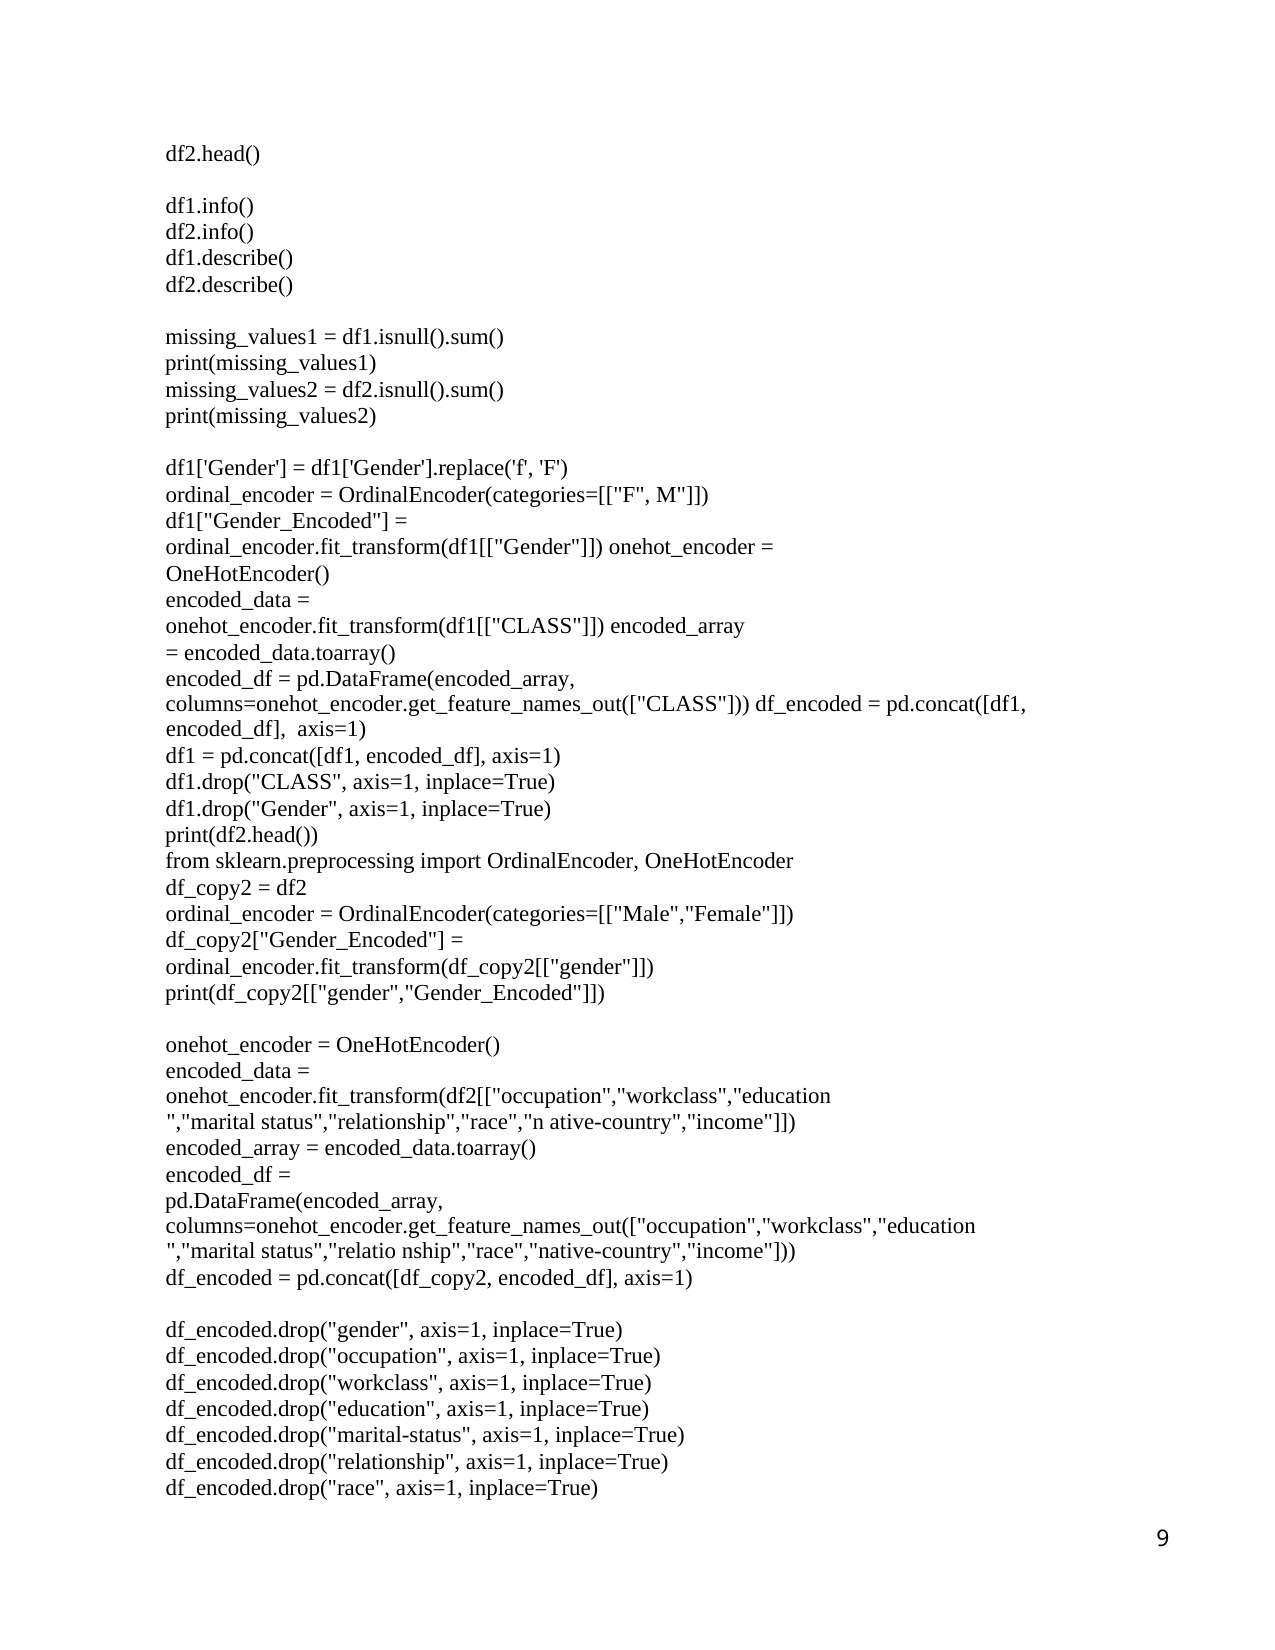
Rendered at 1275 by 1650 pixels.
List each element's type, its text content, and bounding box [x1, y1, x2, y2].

text df1.describe() [165, 244, 1162, 271]
text from sklearn.preprocessing import OrdinalEncoder, OneHotEncoder [165, 847, 1162, 874]
text df1["Gender_Encoded"] = [165, 507, 1162, 533]
text encoded_df = pd.DataFrame(encoded_array, [165, 665, 1162, 691]
text df_encoded = pd.concat([df_copy2, encoded_df], axis=1) [165, 1264, 1162, 1290]
text = encoded_data.toarray() [165, 639, 1162, 665]
text encoded_data = [165, 1058, 1162, 1084]
text ordinal_encoder.fit_transform(df1[["Gender"]]) onehot_encoder = [165, 533, 1162, 560]
text df1.drop("Gender", axis=1, inplace=True) [165, 794, 1162, 821]
text df2.describe() [165, 271, 1162, 297]
text onehot_encoder.fit_transform(df2[["occupation","workclass","education","marital status","relationship","race","n ative-country","income"]]) [166, 1084, 835, 1134]
text df1['Gender'] = df1['Gender'].replace('f', 'F') [165, 454, 1162, 481]
text ordinal_encoder = OrdinalEncoder(categories=[["F", M"]]) [165, 481, 1162, 507]
text print(missing_values1) [165, 349, 1162, 376]
text ordinal_encoder = OrdinalEncoder(categories=[["Male","Female"]]) [165, 900, 1162, 926]
text encoded_array = encoded_data.toarray() [165, 1134, 1162, 1161]
text df2.head() [165, 139, 1162, 166]
text df2.info() [165, 218, 1162, 244]
text df_encoded.drop("relationship", axis=1, inplace=True) [165, 1448, 1162, 1474]
text df1.drop("CLASS", axis=1, inplace=True) [165, 768, 1162, 794]
text print(df2.head()) [165, 821, 1162, 847]
text columns=onehot_encoder.get_feature_names_out(["CLASS"])) df_encoded = pd.concat([df1, encoded_df], axis=1) [165, 691, 1066, 742]
text encoded_data = [165, 586, 1162, 612]
text columns=onehot_encoder.get_feature_names_out(["occupation","workclass","education","marital status","relatio nship","race","native-country","income"])) [165, 1213, 980, 1263]
text print(df_copy2[["gender","Gender_Encoded"]]) [165, 979, 1162, 1005]
text df_encoded.drop("occupation", axis=1, inplace=True) [165, 1342, 1162, 1369]
text df1 = pd.concat([df1, encoded_df], axis=1) [165, 742, 1162, 768]
text df_encoded.drop("gender", axis=1, inplace=True) [165, 1316, 1162, 1342]
text df1.info() [165, 192, 1162, 218]
text df_encoded.drop("marital-status", axis=1, inplace=True) [165, 1422, 1162, 1448]
text df_copy2 = df2 [165, 874, 1162, 900]
text onehot_encoder.fit_transform(df1[["CLASS"]]) encoded_array [165, 612, 1162, 639]
text OneHotEncoder() [166, 560, 1162, 586]
text onehot_encoder = OneHotEncoder() [165, 1031, 1162, 1058]
text df_encoded.drop("race", axis=1, inplace=True) [165, 1474, 1162, 1501]
text pd.DataFrame(encoded_array, [165, 1187, 1162, 1213]
text print(missing_values2) [165, 402, 1162, 428]
text missing_values1 = df1.isnull().sum() [165, 323, 1162, 349]
text encoded_df = [165, 1161, 1162, 1187]
text missing_values2 = df2.isnull().sum() [165, 376, 1162, 402]
text ordinal_encoder.fit_transform(df_copy2[["gender"]]) [165, 953, 1162, 979]
text df_encoded.drop("workclass", axis=1, inplace=True) [165, 1369, 1162, 1395]
text df_encoded.drop("education", axis=1, inplace=True) [165, 1395, 1162, 1422]
text df_copy2["Gender_Encoded"] = [165, 926, 1162, 953]
